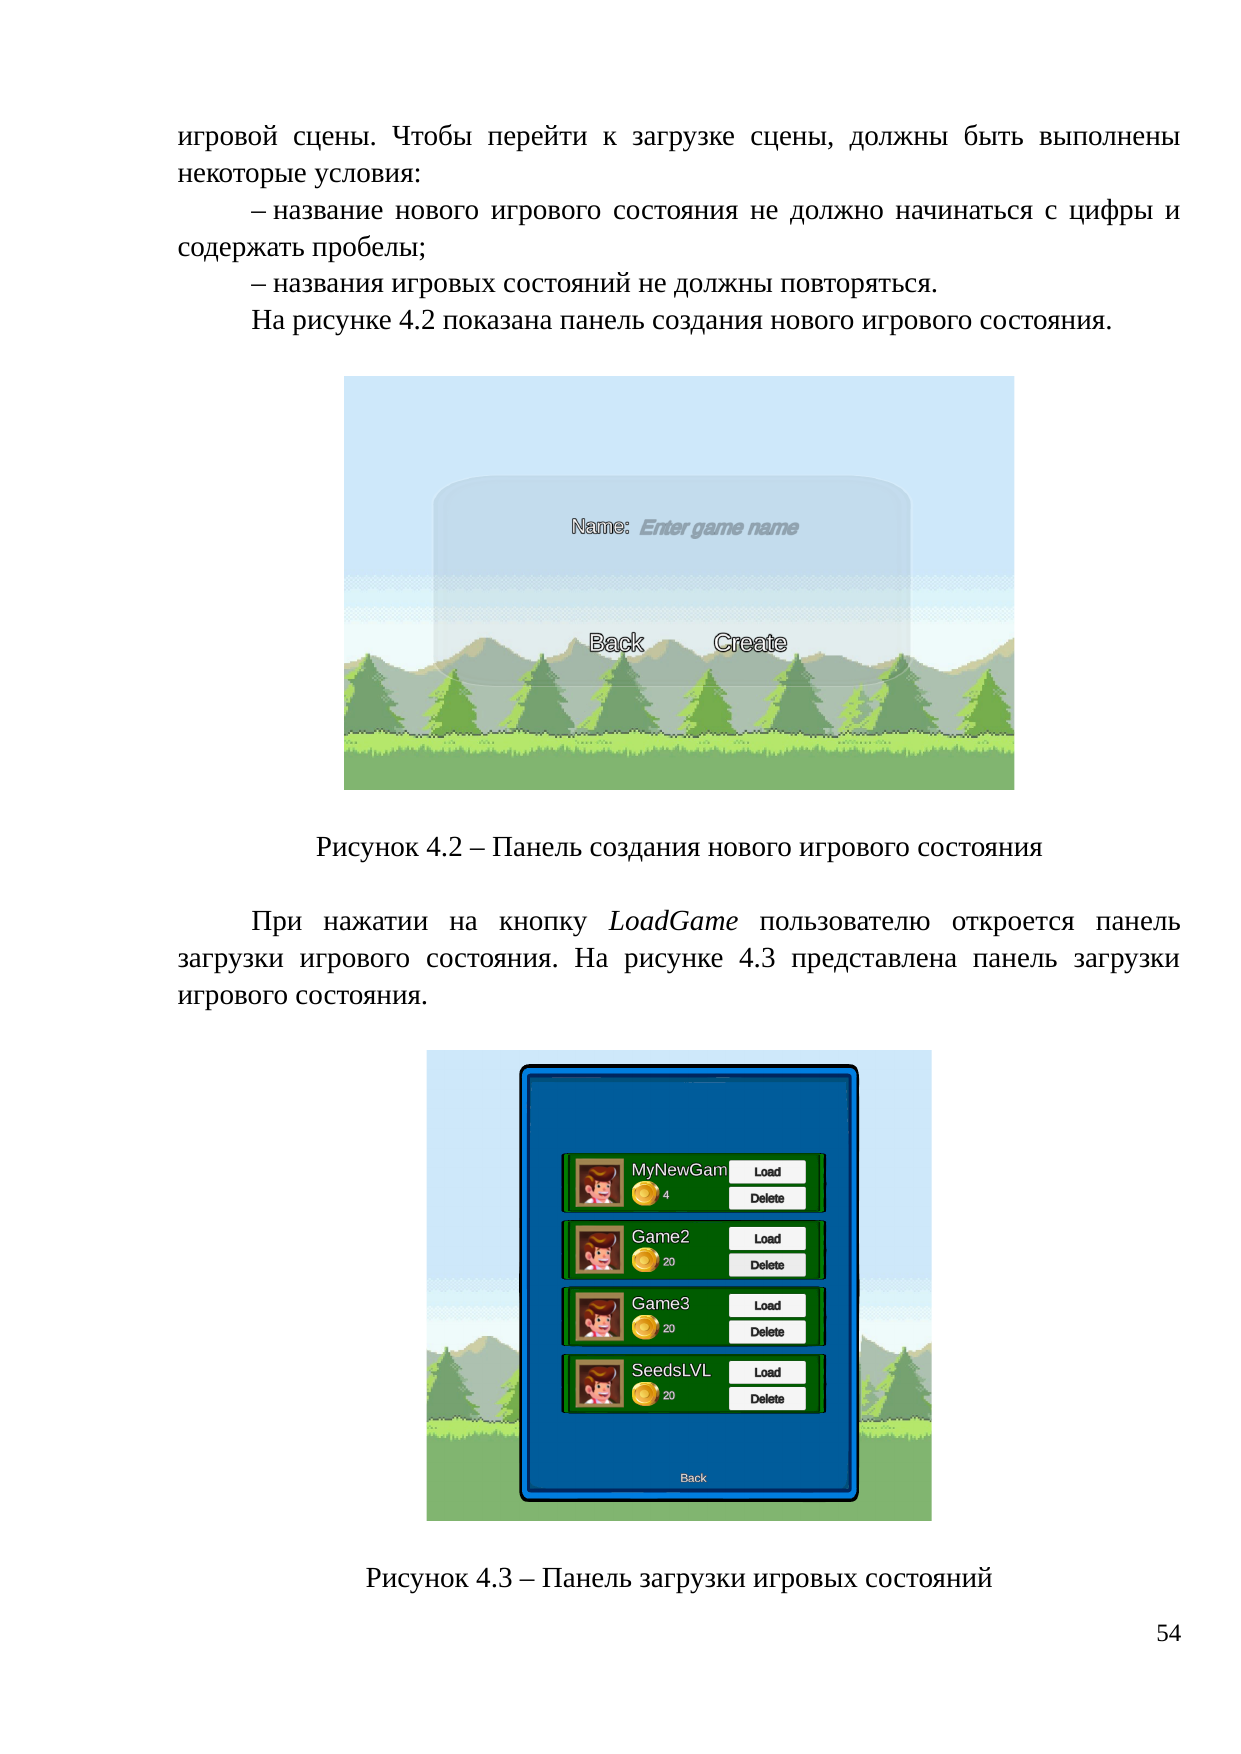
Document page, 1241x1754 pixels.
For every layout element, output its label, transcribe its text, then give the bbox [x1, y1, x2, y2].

text При нажатии на кнопку LoadGame пользователю откроется панель загрузки игрового состояния. На рисунке 4.3 представлена панель загрузки игрового состояния. [177, 903, 1181, 1011]
text Рисунок 4.3 – Панель загрузки игровых состояний [177, 1561, 1181, 1594]
text – названия игровых состояний не должны повторяться. [177, 266, 1181, 299]
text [177, 118, 1181, 188]
text Рисунок 4.2 – Панель создания нового игрового состояния [177, 829, 1181, 863]
picture [426, 1050, 932, 1521]
text – название нового игрового состояния не должно начинаться с цифры и содержать пробелы; [177, 192, 1181, 262]
picture [344, 376, 1015, 790]
text На рисунке 4.2 показана панель создания нового игрового состояния. [177, 302, 1181, 336]
